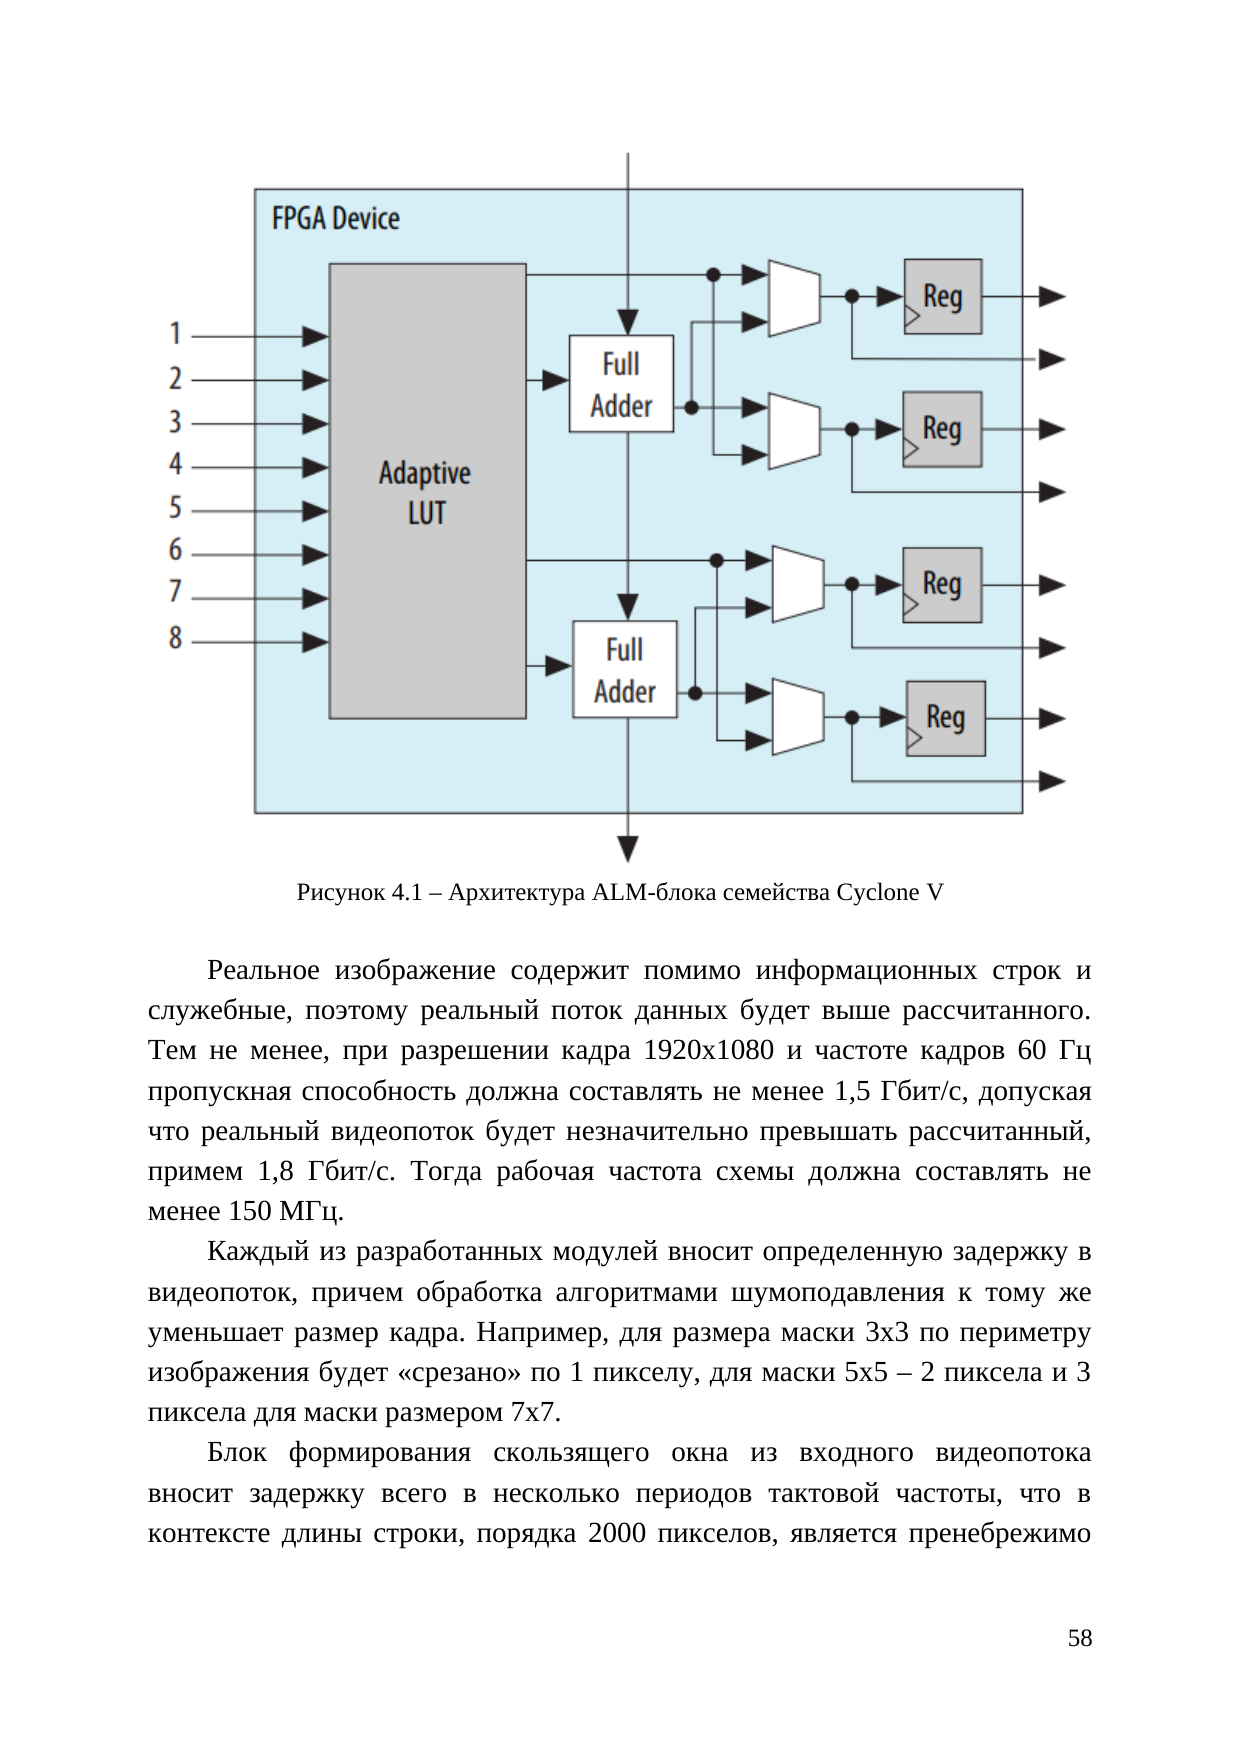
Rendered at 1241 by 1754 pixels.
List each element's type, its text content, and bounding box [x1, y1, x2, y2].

text Каждый из разработанных модулей вносит определенную задержку в видеопоток, причем обработка алгоритмами шумоподавления к тому же уменьшает размер кадра. Например, для размера маски 3х3 по периметру изображения будет «срезано» по 1 пикселу, для маски 5х5 – 2 пиксела и 3 пиксела для маски размером 7х7. [148, 1233, 1092, 1428]
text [148, 1434, 1092, 1548]
text Рисунок 4.1 – Архитектура ALM-блока семейства Cyclone V [148, 877, 1092, 906]
picture [147, 147, 1092, 872]
text Реальное изображение содержит помимо информационных строк и служебные, поэтому реальный поток данных будет выше рассчитанного. Тем не менее, при разрешении кадра 1920х1080 и частоте кадров 60 Гц пропускная способность должна составлять не менее 1,5 Гбит/с, допуская что реальный видеопоток будет незначительно превышать рассчитанный, примем 1,8 Гбит/с. Тогда рабочая частота схемы должна составлять не менее 150 МГц. [148, 952, 1092, 1227]
